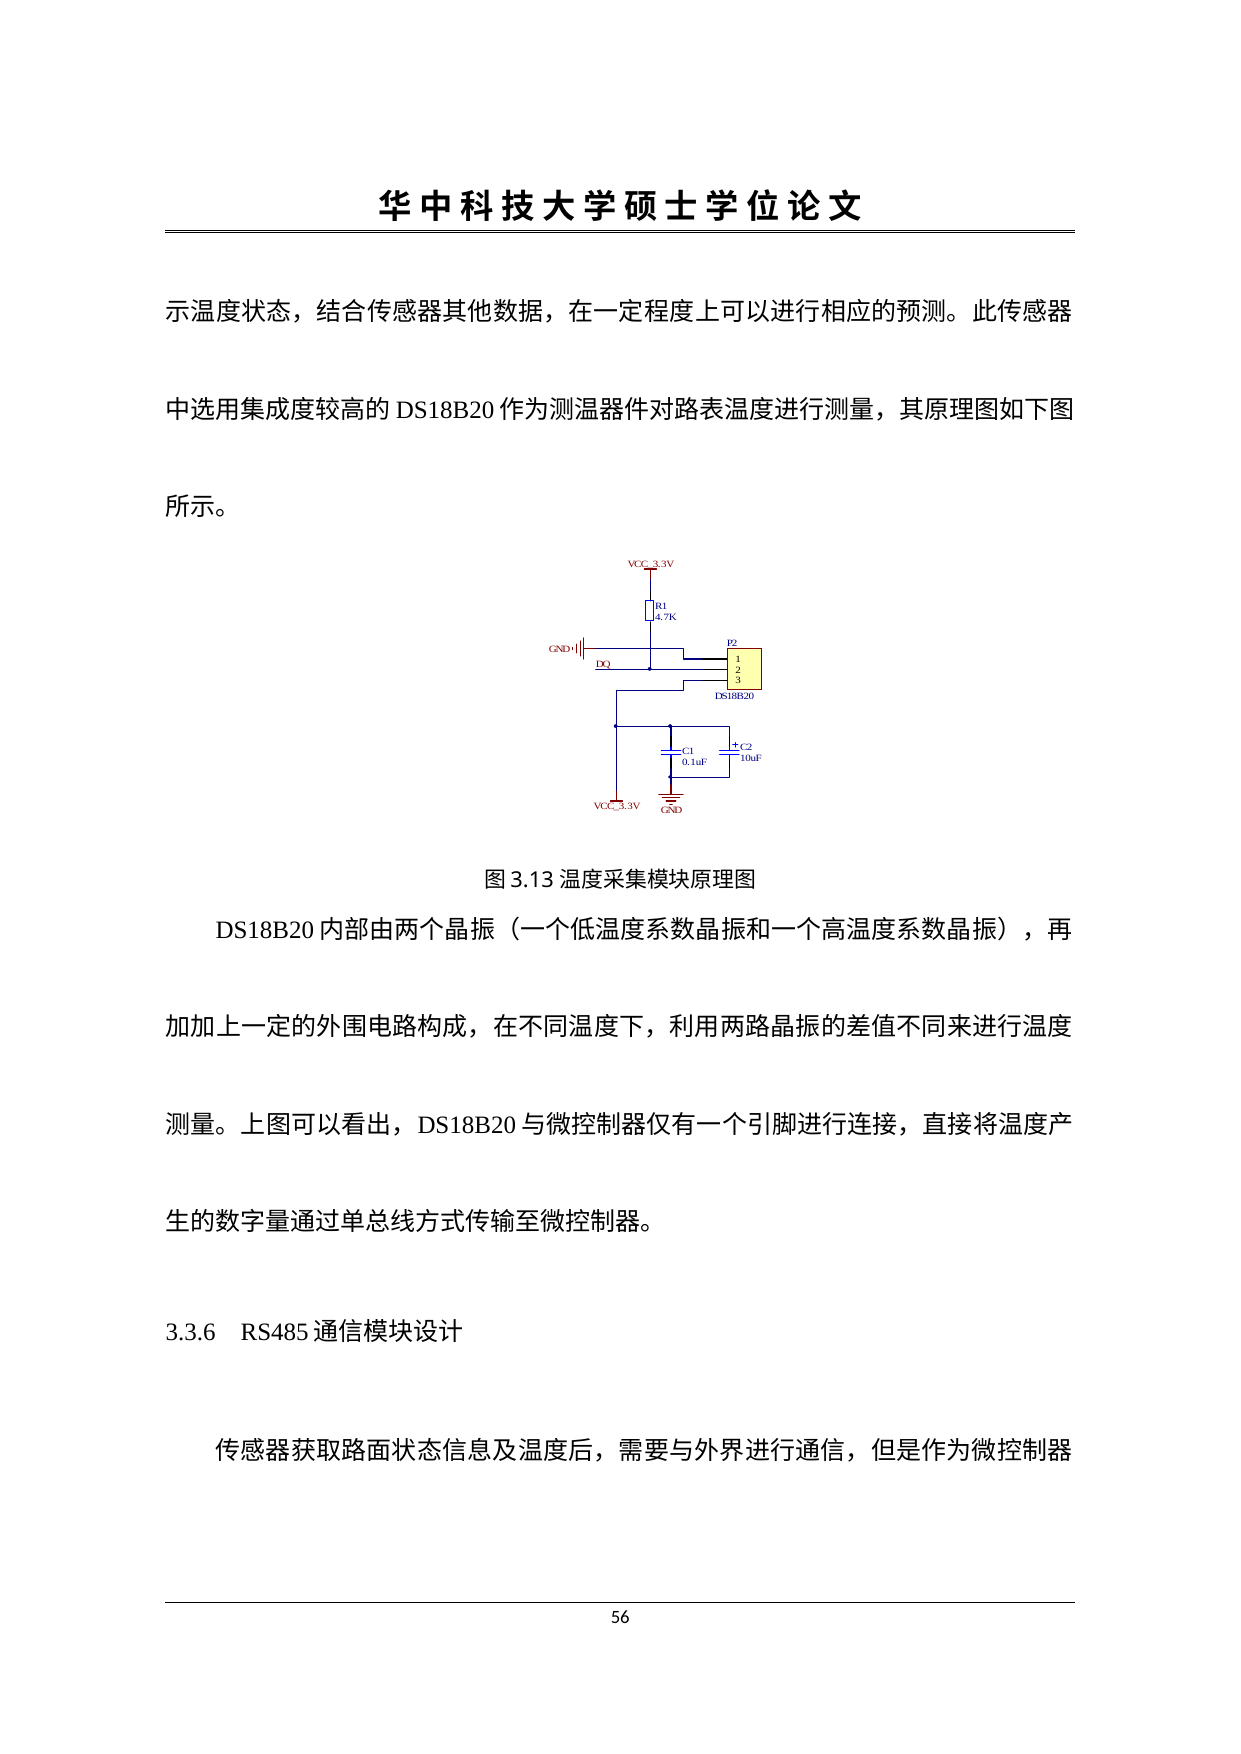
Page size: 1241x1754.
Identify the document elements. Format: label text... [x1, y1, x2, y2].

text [165, 277, 1075, 537]
list RS485通信模块设计 [165, 1297, 1075, 1362]
text DS18B20内部由两个晶振（一个低温度系数晶振和一个高温度系数晶振），再加加上一定的外围电路构成，在不同温度下，利用两路晶振的差值不同来进行温度测量。上图可以看出，DS18B20与微控制器仅有一个引脚进行连接，直接将温度产生的数字量通过单总线方式传输至微控制器。 [165, 895, 1075, 1252]
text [165, 1416, 1075, 1481]
text 图3.13 温度采集模块原理图 [165, 862, 1075, 895]
